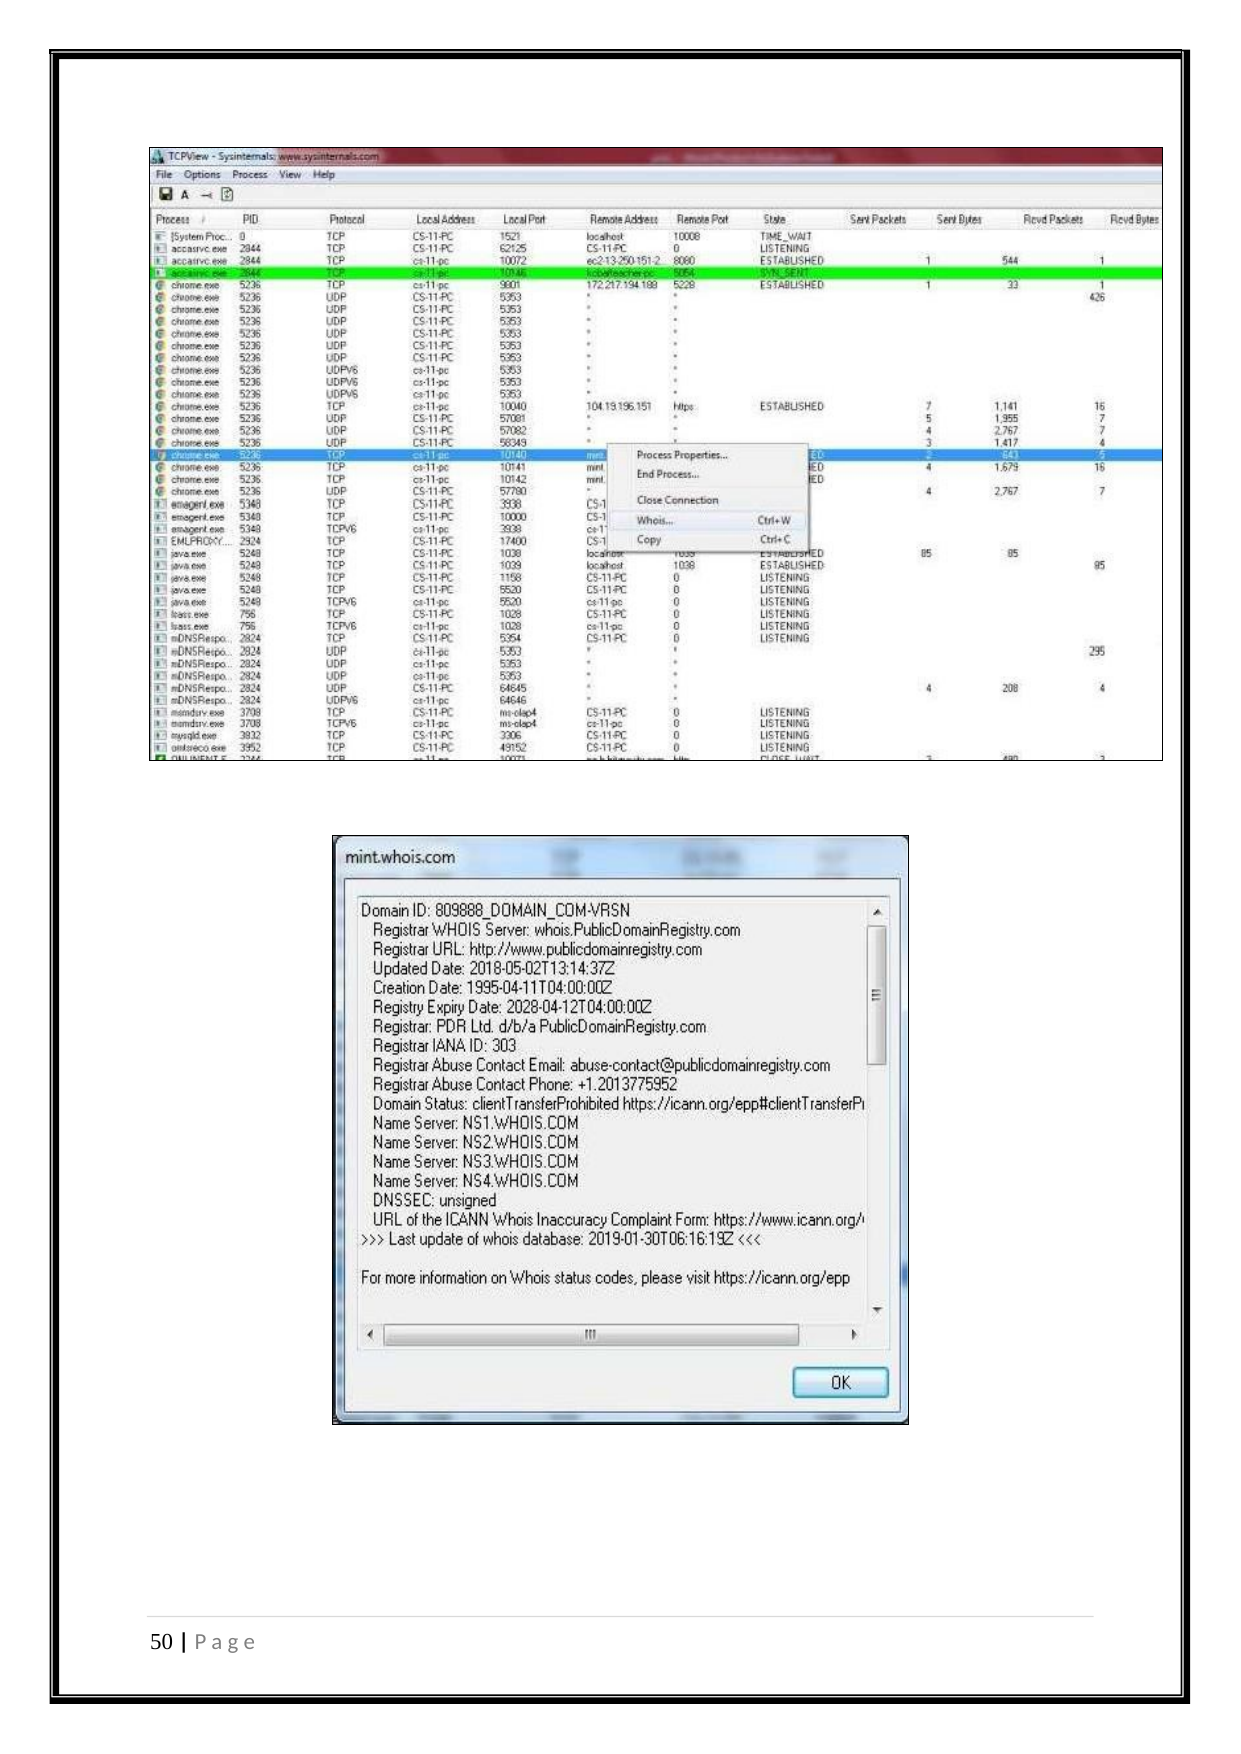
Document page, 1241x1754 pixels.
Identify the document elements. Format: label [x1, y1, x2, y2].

picture [150, 148, 1162, 760]
picture [333, 836, 908, 1424]
